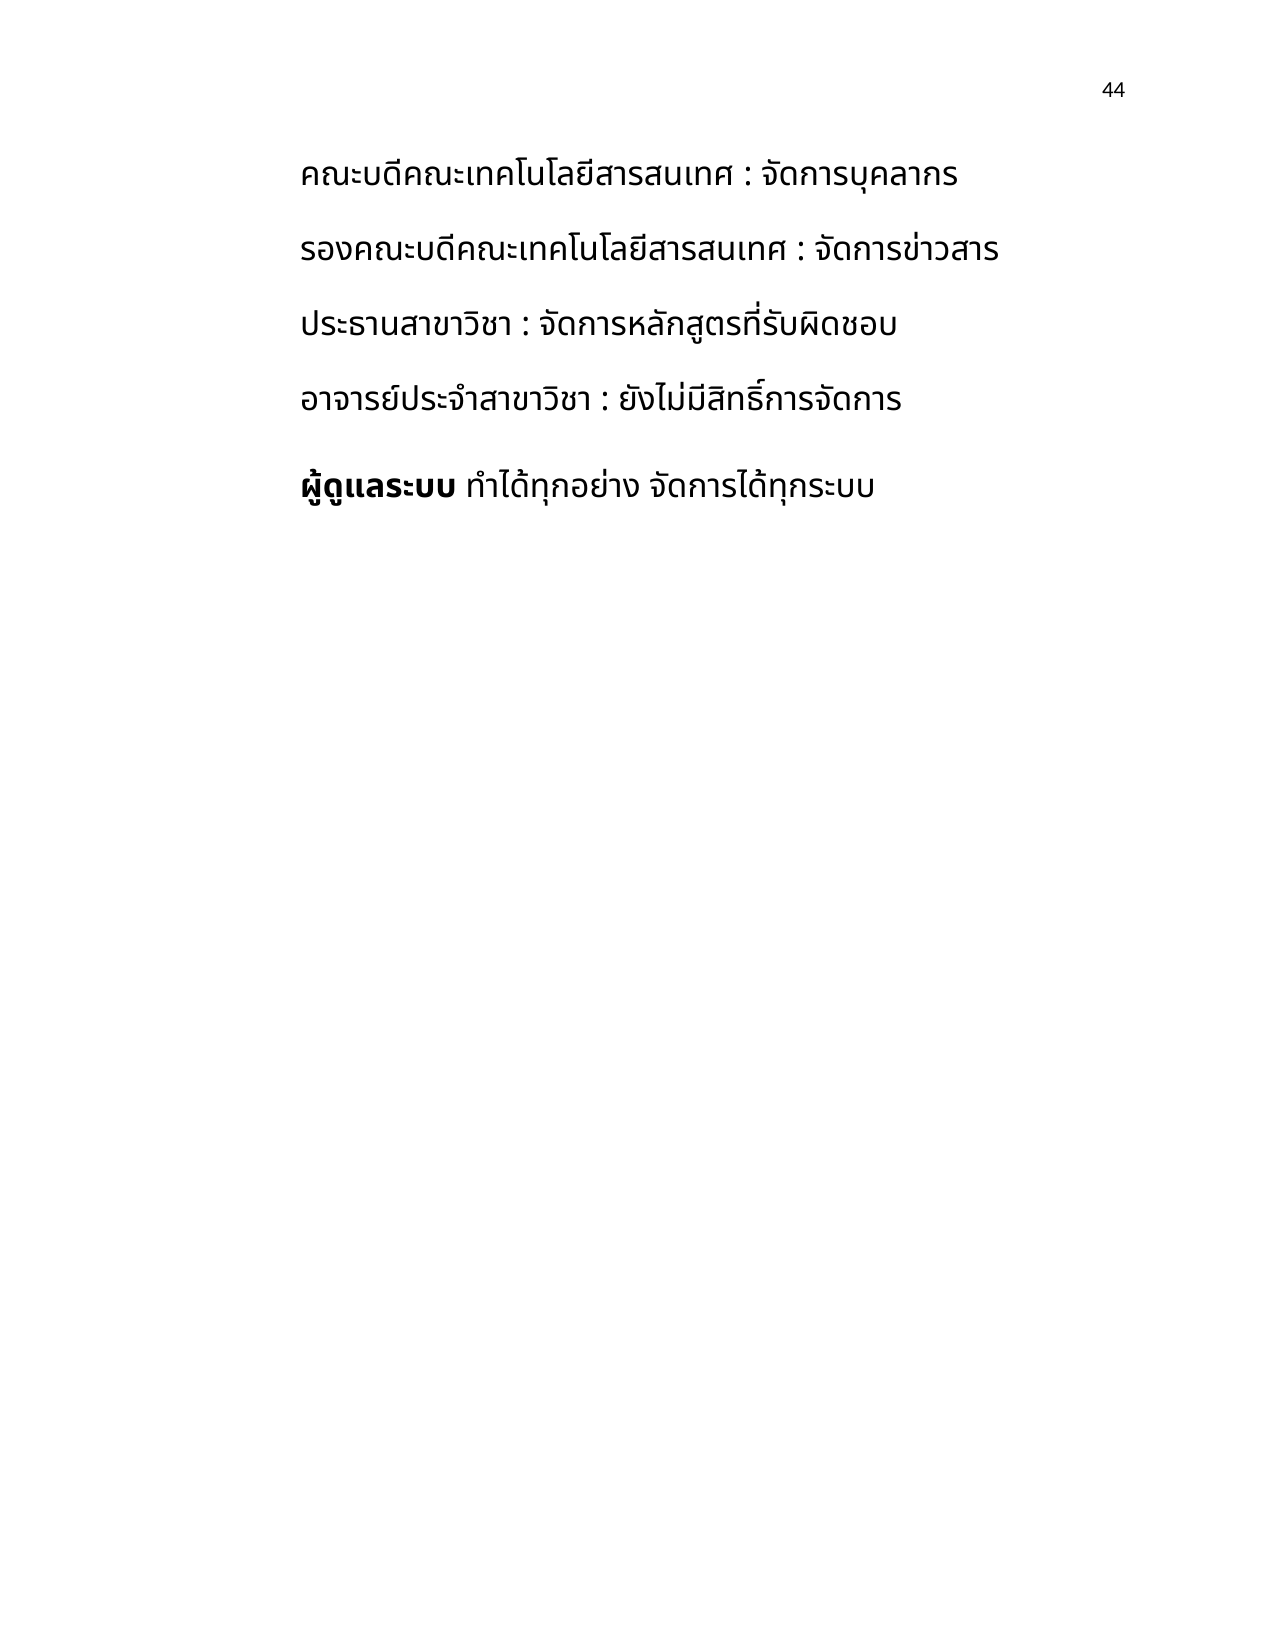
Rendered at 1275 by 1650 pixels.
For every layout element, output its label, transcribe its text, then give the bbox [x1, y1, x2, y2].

text ประธานสาขาวิชา : จัดการหลักสูตรที่รับผิดชอบ [225, 299, 1125, 350]
text อาจารย์ประจำสาขาวิชา : ยังไม่มีสิทธิ์การจัดการ [225, 374, 1125, 425]
text คณะบดีคณะเทคโนโลยีสารสนเทศ : จัดการบุคลากร [225, 150, 1125, 201]
text รองคณะบดีคณะเทคโนโลยีสารสนเทศ : จัดการข่าวสาร [225, 225, 1125, 275]
text ผู้ดูแลระบบ ทำได้ทุกอย่าง จัดการได้ทุกระบบ [225, 462, 1125, 512]
